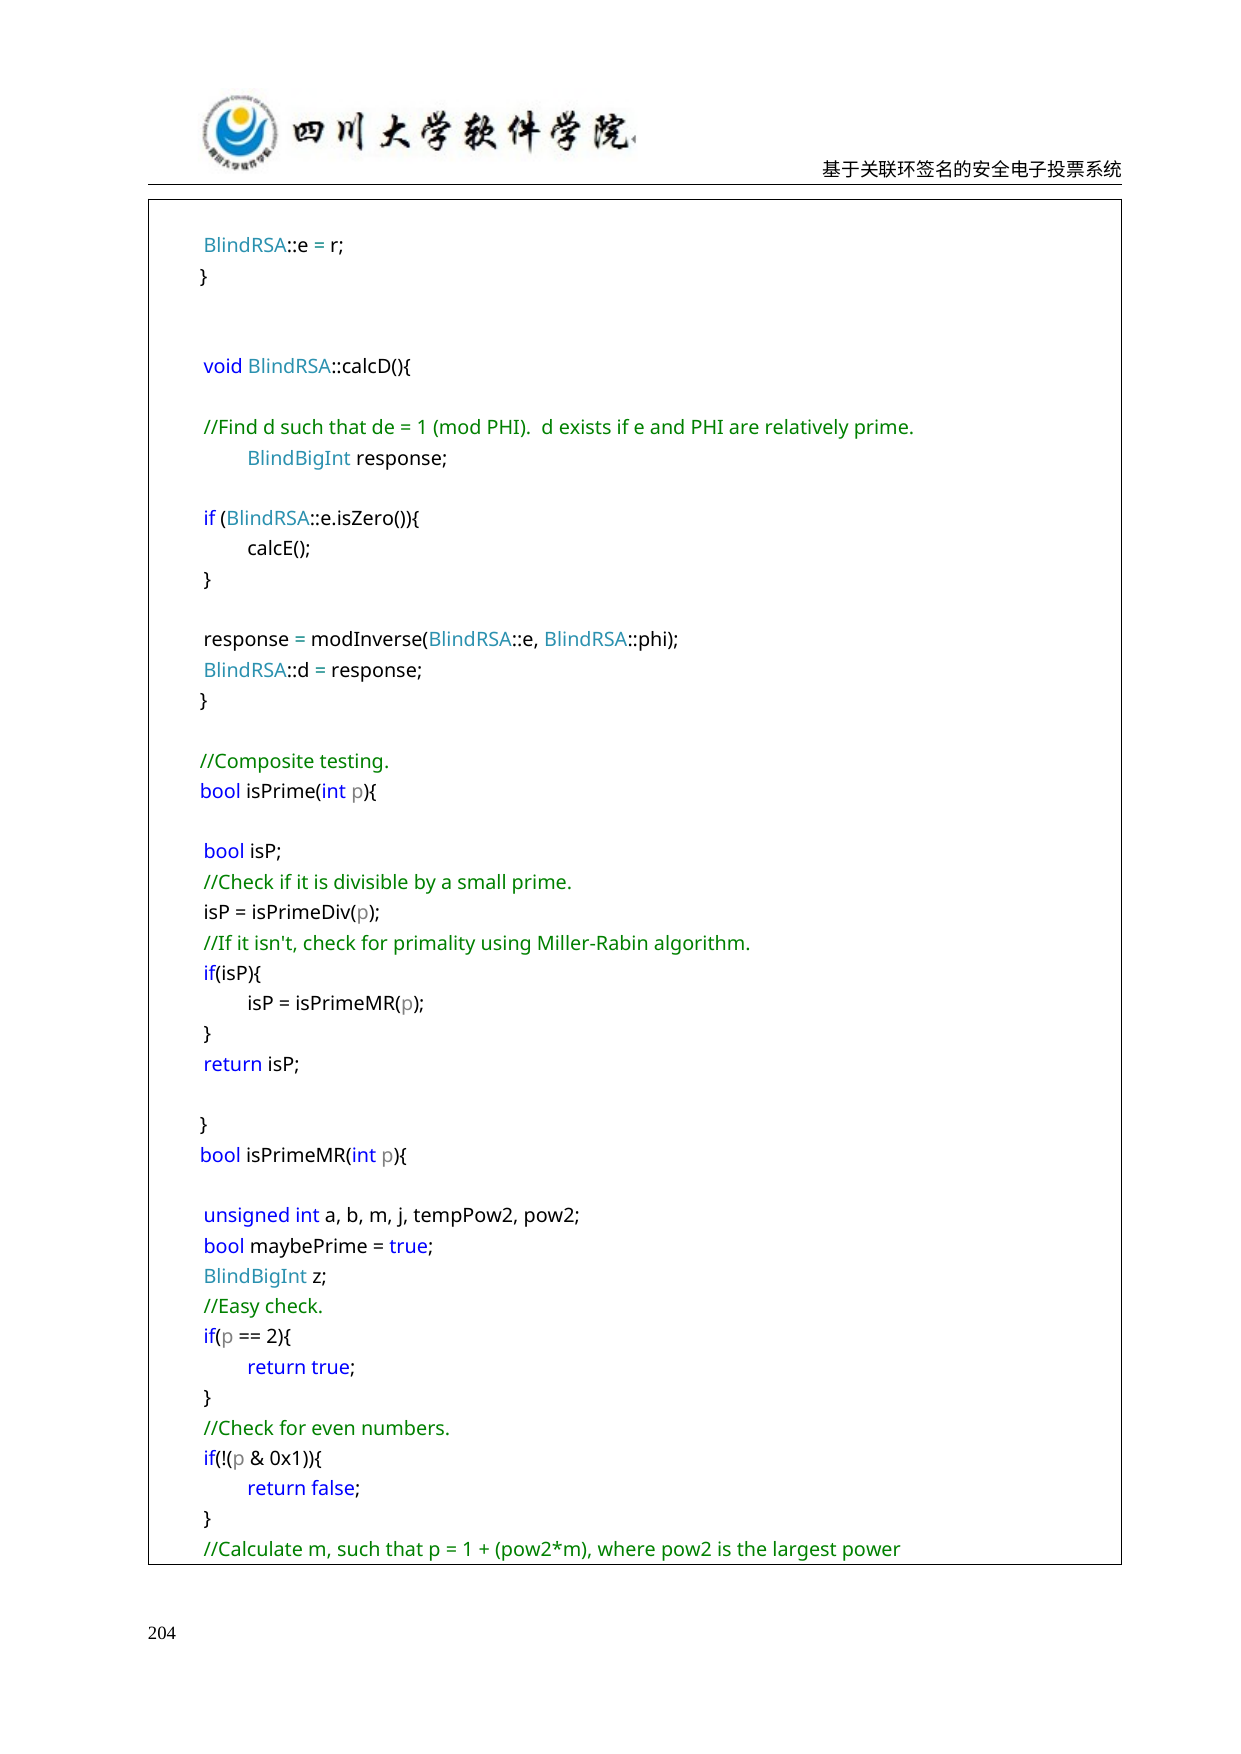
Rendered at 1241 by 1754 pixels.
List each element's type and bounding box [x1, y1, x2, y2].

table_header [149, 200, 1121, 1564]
picture [197, 88, 639, 177]
